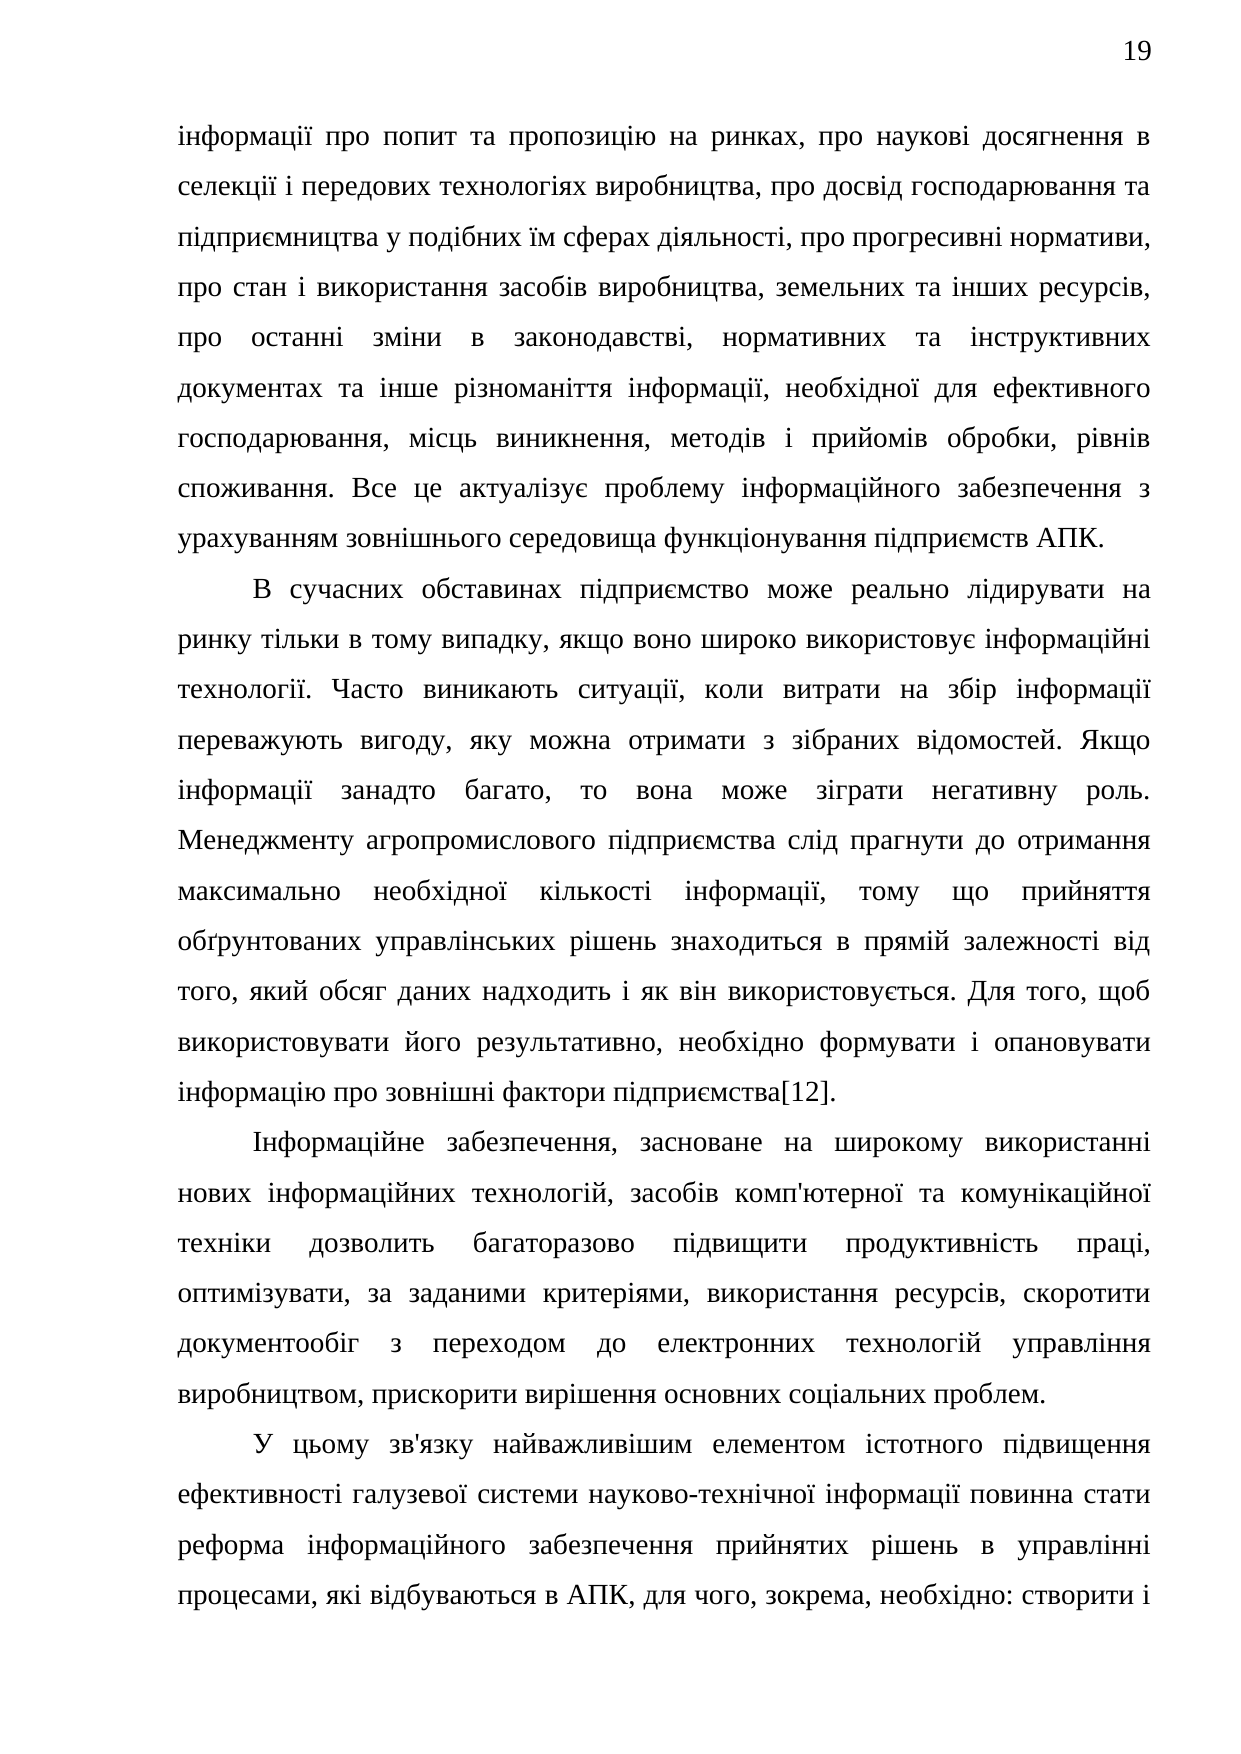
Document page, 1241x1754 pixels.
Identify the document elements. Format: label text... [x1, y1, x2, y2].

text Інформаційне забезпечення, засноване на широкому використанні нових інформаційних технологій, засобів комп'ютерної та комунікаційної техніки дозволить багаторазово підвищити продуктивність праці, оптимізувати, за заданими критеріями, використання ресурсів, скоротити документообіг з переходом до електронних технологій управління виробництвом, прискорити вирішення основних соціальних проблем. [177, 1124, 1152, 1409]
text В сучасних обставинах підприємство може реально лідирувати на ринку тільки в тому випадку, якщо воно широко використовує інформаційні технології. Часто виникають ситуації, коли витрати на збір інформації переважують вигоду, яку можна отримати з зібраних відомостей. Якщо інформації занадто багато, то вона може зіграти негативну роль. Менеджменту агропромислового підприємства слід прагнути до отримання максимально необхідної кількості інформації, тому що прийняття обґрунтованих управлінських рішень знаходиться в прямій залежності від того, який обсяг даних надходить і як він використовується. Для того, щоб використовувати його результативно, необхідно формувати і опановувати інформацію про зовнішні фактори підприємства[12]. [177, 571, 1152, 1108]
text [177, 1426, 1152, 1611]
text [177, 118, 1152, 554]
